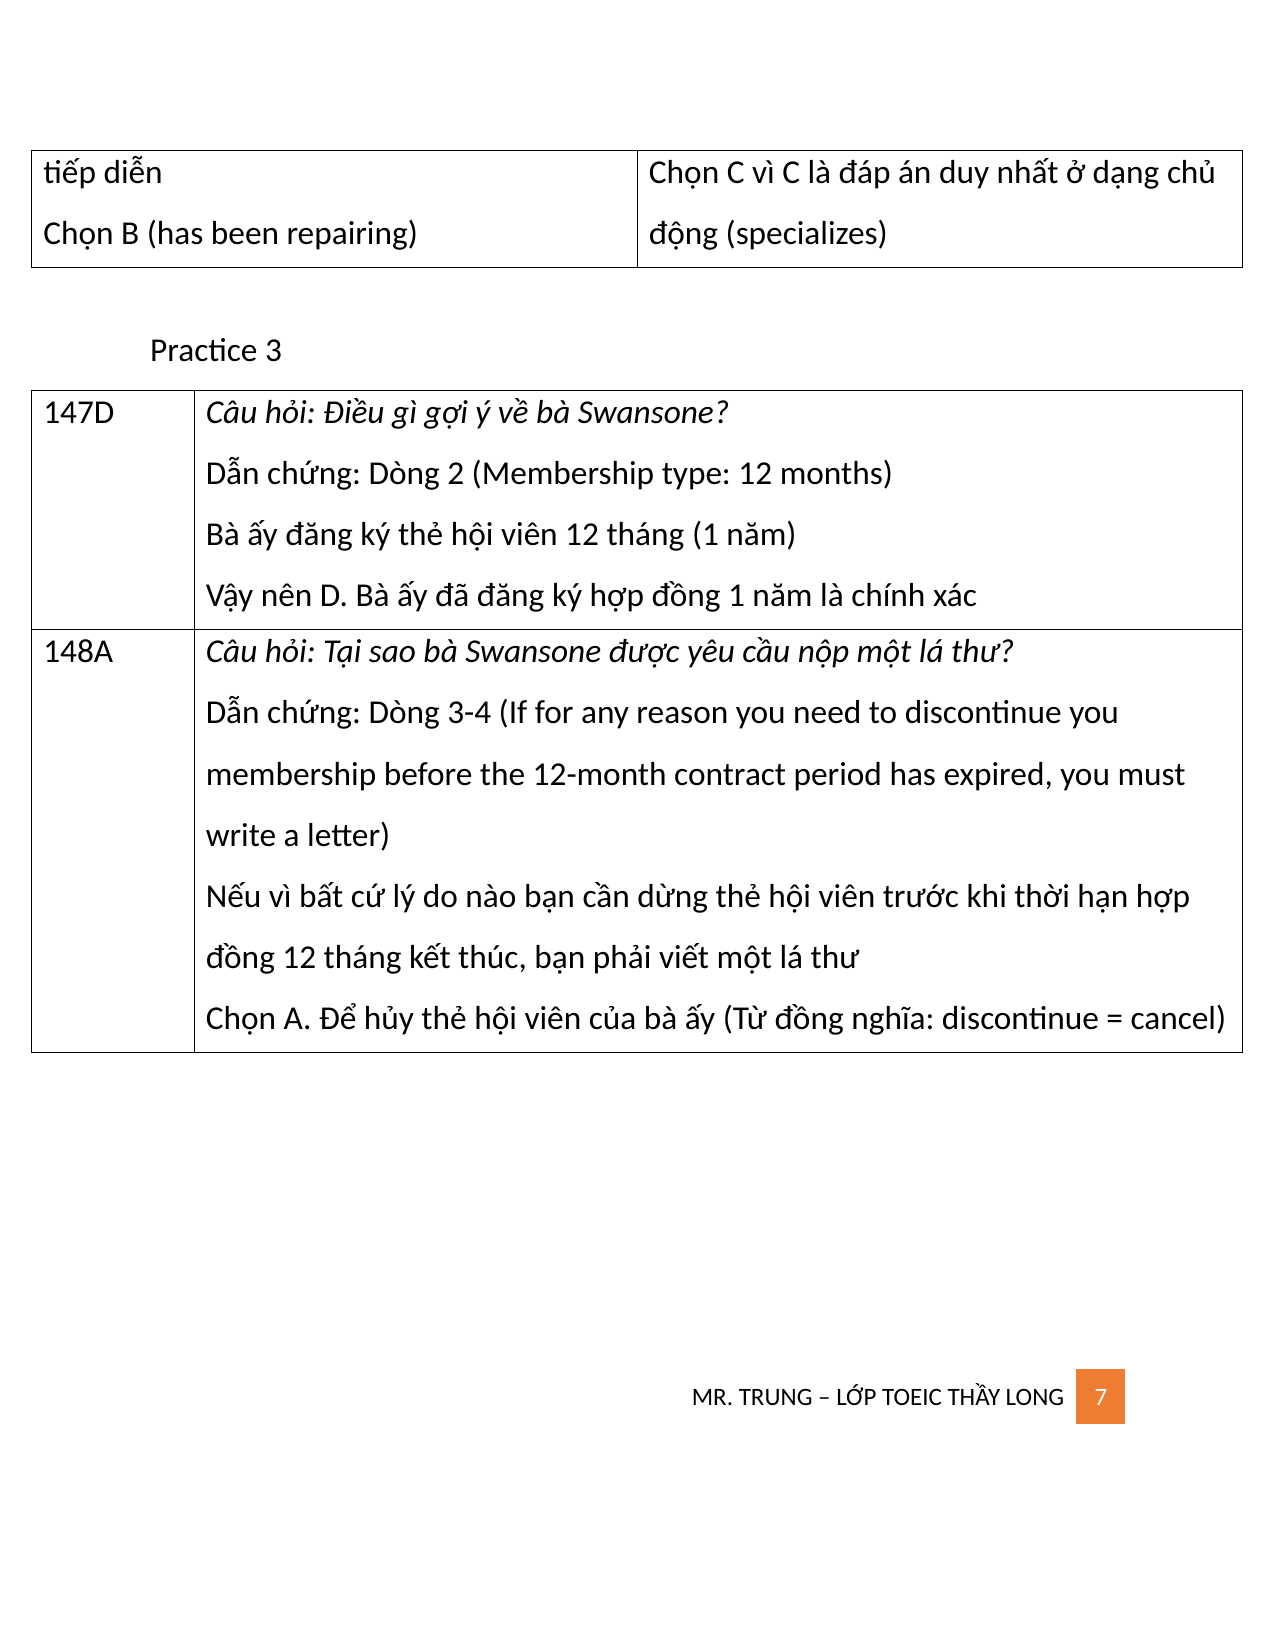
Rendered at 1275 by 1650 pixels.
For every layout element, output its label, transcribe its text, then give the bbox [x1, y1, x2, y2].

table_header 147D [32, 391, 194, 629]
table_cell Câu hỏi: Tại sao bà Swansone được yêu cầu nộp một lá thư? Dẫn chứng: Dòng 3-4 (If for any reason you need to discontinue you membership before the 12-month contract period has expired, you must write a letter) Nếu vì bất cứ lý do nào bạn cần dừng thẻ hội viên trước khi thời hạn hợp đồng 12 tháng kết thúc, bạn phải viết một lá thư Chọn A. Để hủy thẻ hội viên của bà ấy (Từ đồng nghĩa: discontinue = cancel) [195, 630, 1242, 1052]
table_cell 148A [32, 630, 194, 1052]
text Practice 3 [150, 329, 1125, 370]
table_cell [638, 151, 1242, 267]
table_header Câu hỏi: Điều gì gợi ý về bà Swansone? Dẫn chứng: Dòng 2 (Membership type: 12 months) Bà ấy đăng ký thẻ hội viên 12 tháng (1 năm) Vậy nên D. Bà ấy đã đăng ký hợp đồng 1 năm là chính xác [195, 391, 1242, 629]
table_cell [32, 151, 637, 267]
